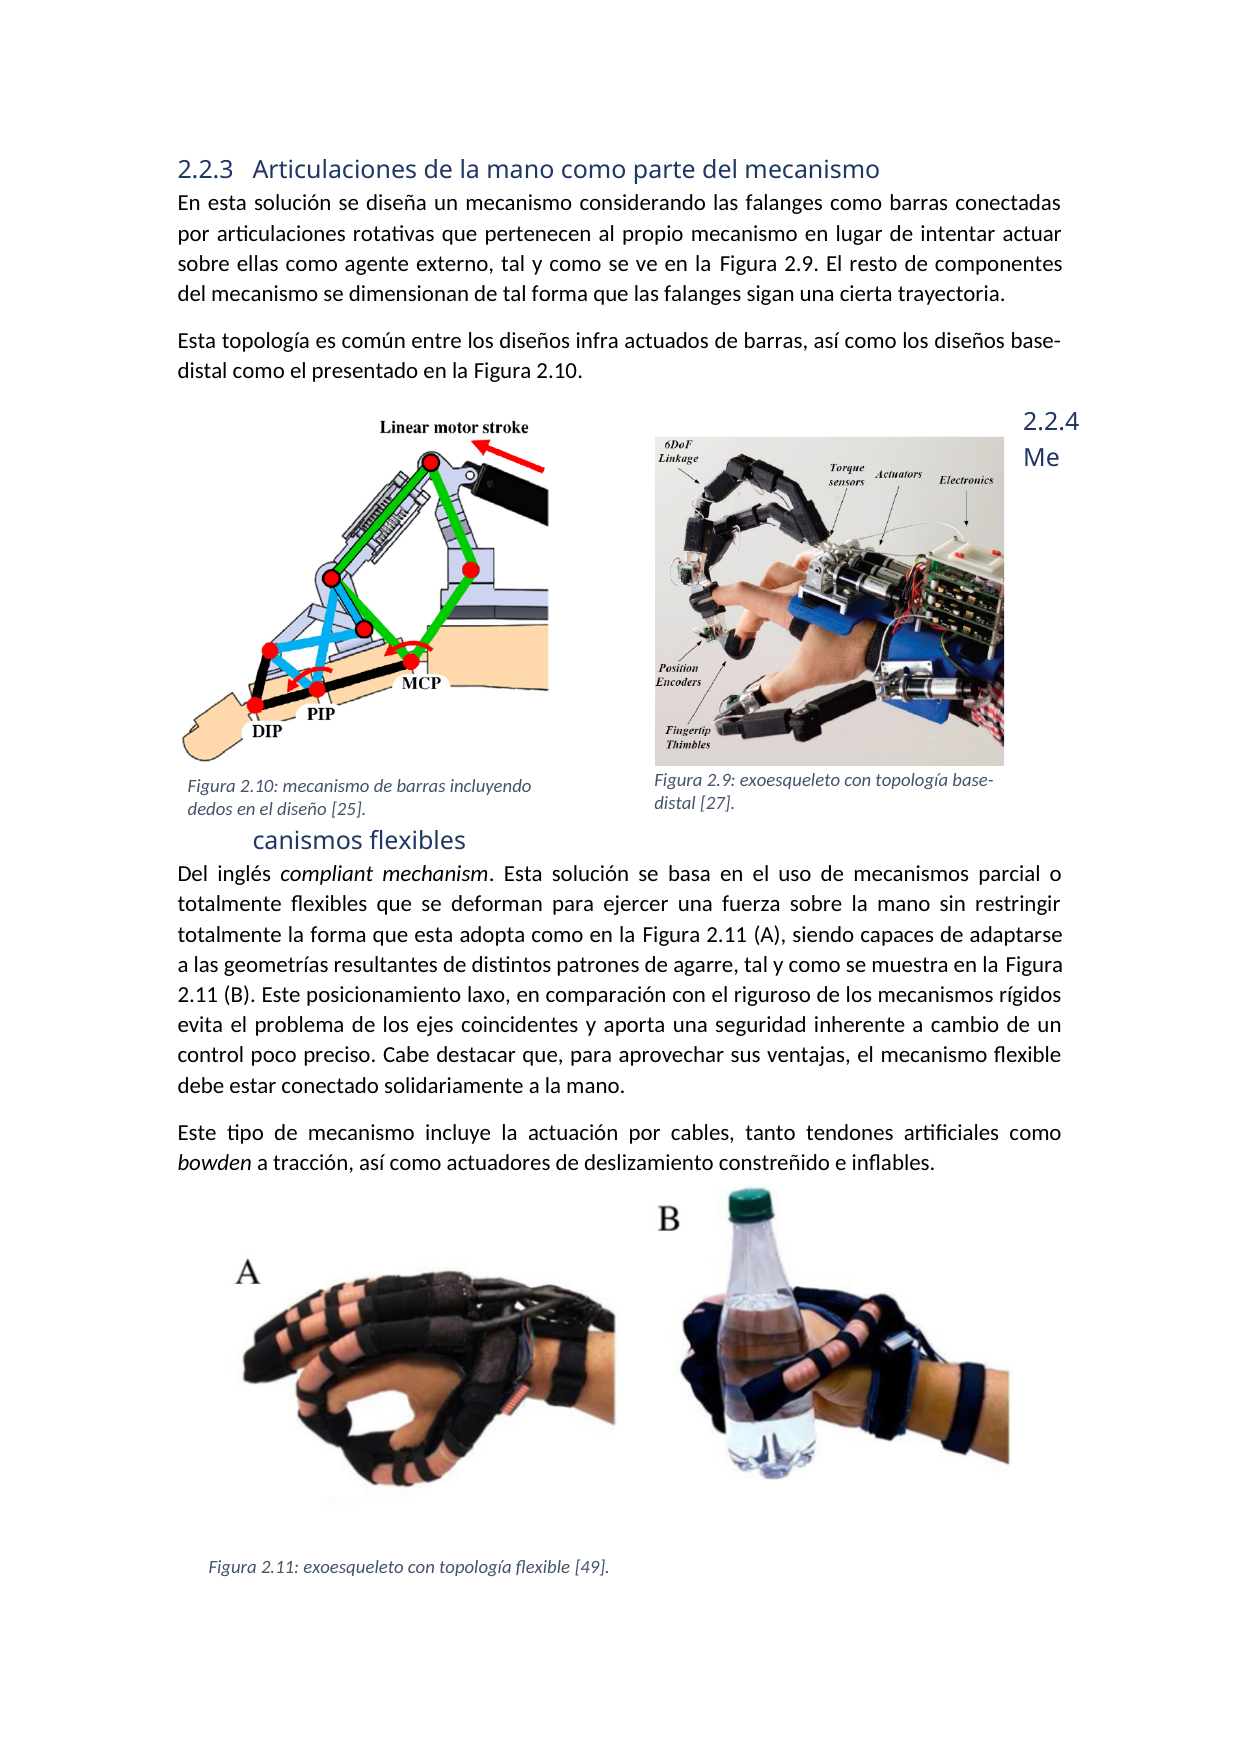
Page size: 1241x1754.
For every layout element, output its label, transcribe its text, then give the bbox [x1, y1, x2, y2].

picture [177, 414, 550, 766]
text Este tipo de mecanismo incluye la actuación por cables, tanto tendones artificiales como bowden a tracción, así como actuadores de deslizamiento constreñido e inflables. [177, 1118, 1063, 1176]
picture [227, 1184, 1013, 1542]
subtitle Articulaciones de la mano como parte del mecanismo [177, 152, 1063, 186]
picture [653, 436, 1005, 766]
